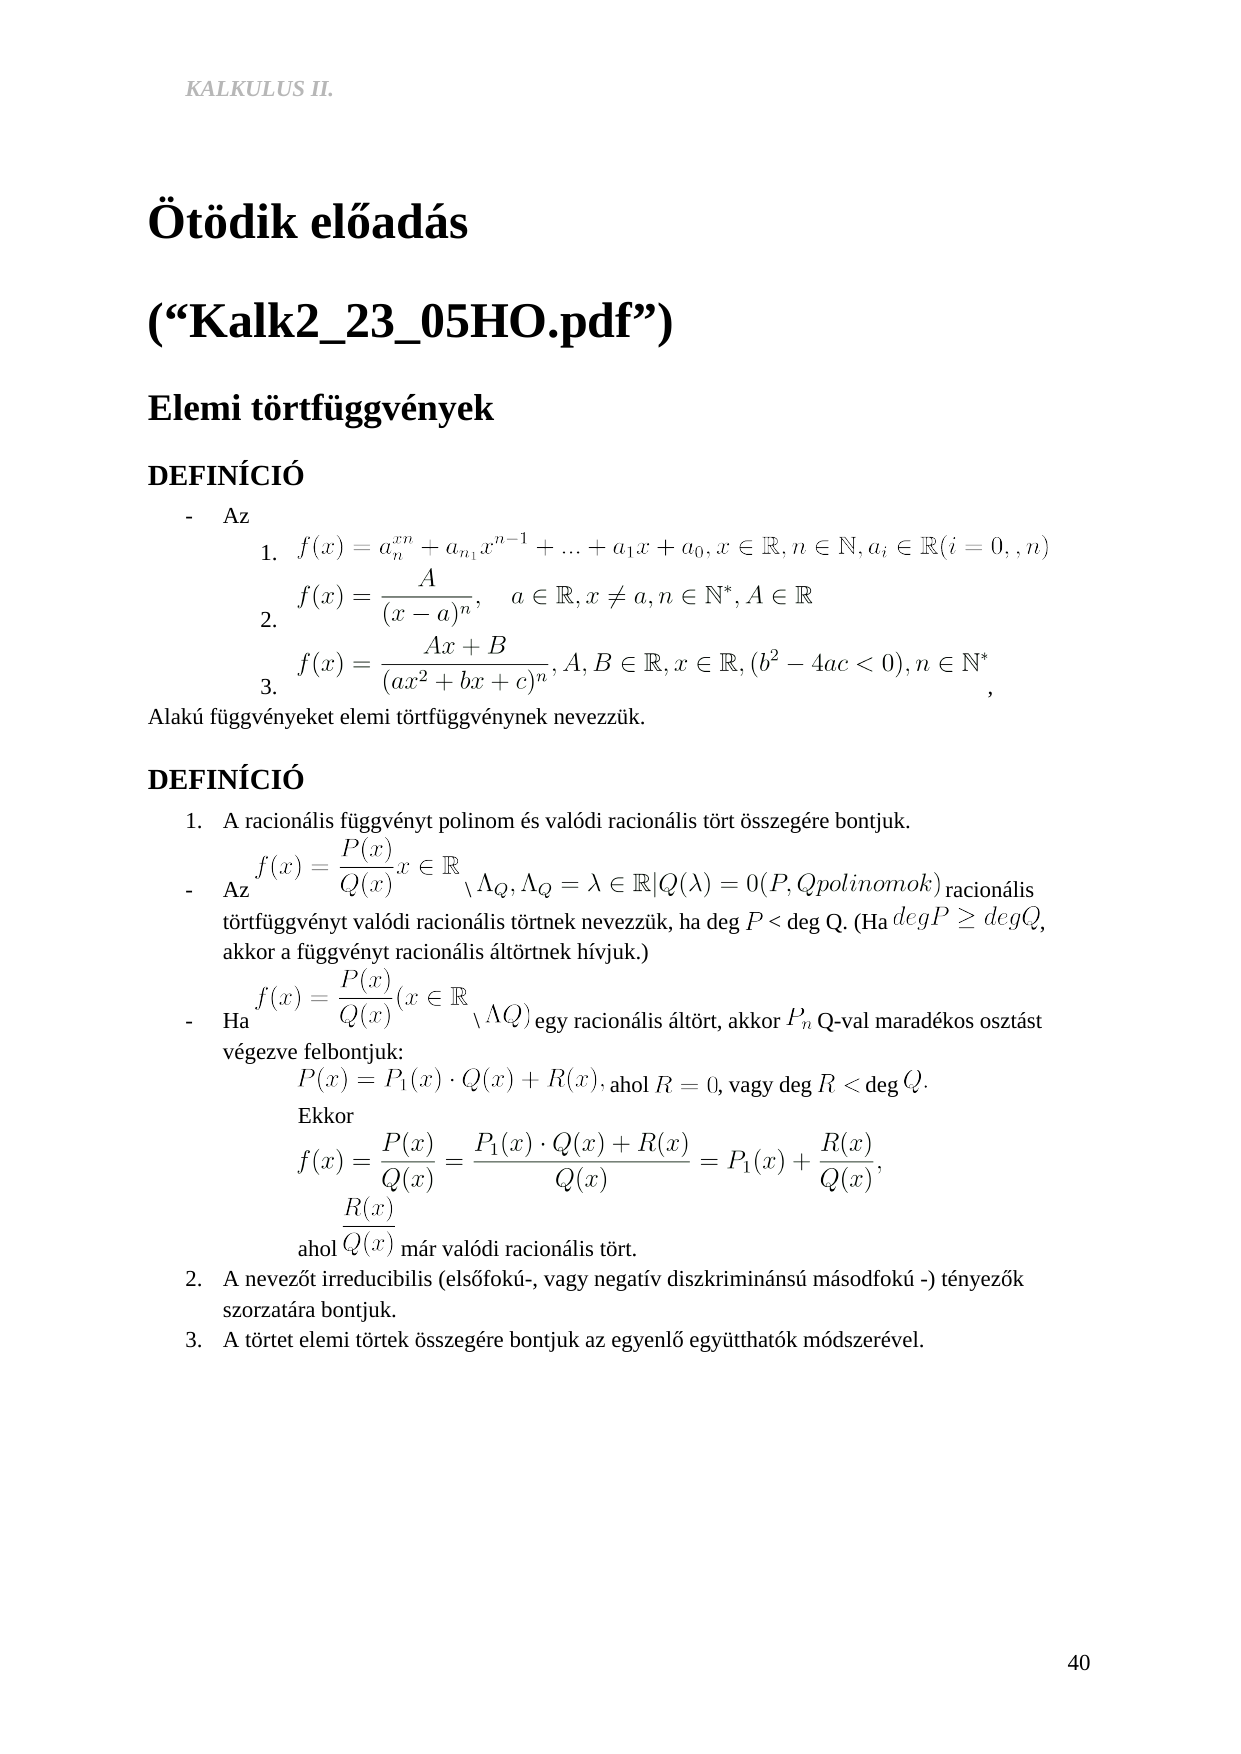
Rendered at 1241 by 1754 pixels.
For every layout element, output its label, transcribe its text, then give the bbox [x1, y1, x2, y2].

subtitle (“Kalk2_23_05HO.pdf”) [148, 291, 1090, 348]
picture [297, 1067, 604, 1093]
picture [255, 968, 468, 1029]
list A nevezőt irreducibilis (elsőfokú-, vagy negatív diszkriminánsú másodfokú -) tényezők szorzatára bontjuk. [185, 1266, 1090, 1322]
subtitle DEFINÍCIÓ [148, 458, 1090, 492]
picture [255, 837, 460, 898]
picture [904, 1070, 927, 1093]
picture [297, 636, 988, 695]
picture [786, 1008, 812, 1029]
list A törtet elemi törtek összegére bontjuk az egyenlő együtthatók módszerével. [185, 1326, 1090, 1352]
picture [477, 872, 940, 898]
picture [893, 906, 1040, 930]
picture [297, 568, 813, 627]
picture [817, 1074, 860, 1093]
list Az [185, 503, 1090, 529]
subtitle Ötödik előadás [148, 192, 1090, 249]
picture [297, 1132, 881, 1193]
text Alakú függvényeket elemi törtfüggvénynek nevezzük. [148, 703, 1090, 729]
picture [745, 912, 763, 930]
subtitle DEFINÍCIÓ [148, 762, 1090, 796]
picture [342, 1196, 395, 1257]
list Ha \ egy racionális áltört, akkor Q-val maradékos osztást végezve felbontjuk: [185, 968, 1090, 1064]
picture [485, 1003, 530, 1029]
list A racionális függvényt polinom és valódi racionális tört összegére bontjuk. [185, 807, 1090, 833]
subtitle Elemi törtfüggvények [148, 386, 1090, 429]
text Ekkor [223, 1102, 1090, 1128]
list Az \ racionális törtfüggvényt valódi racionális törtnek nevezzük, ha deg < deg Q. (Ha , akkor a függvényt racionális áltörtnek hívjuk.) [185, 837, 1090, 964]
picture [654, 1076, 718, 1093]
text ahol már valódi racionális tört. [223, 1196, 1090, 1262]
picture [297, 532, 1048, 560]
